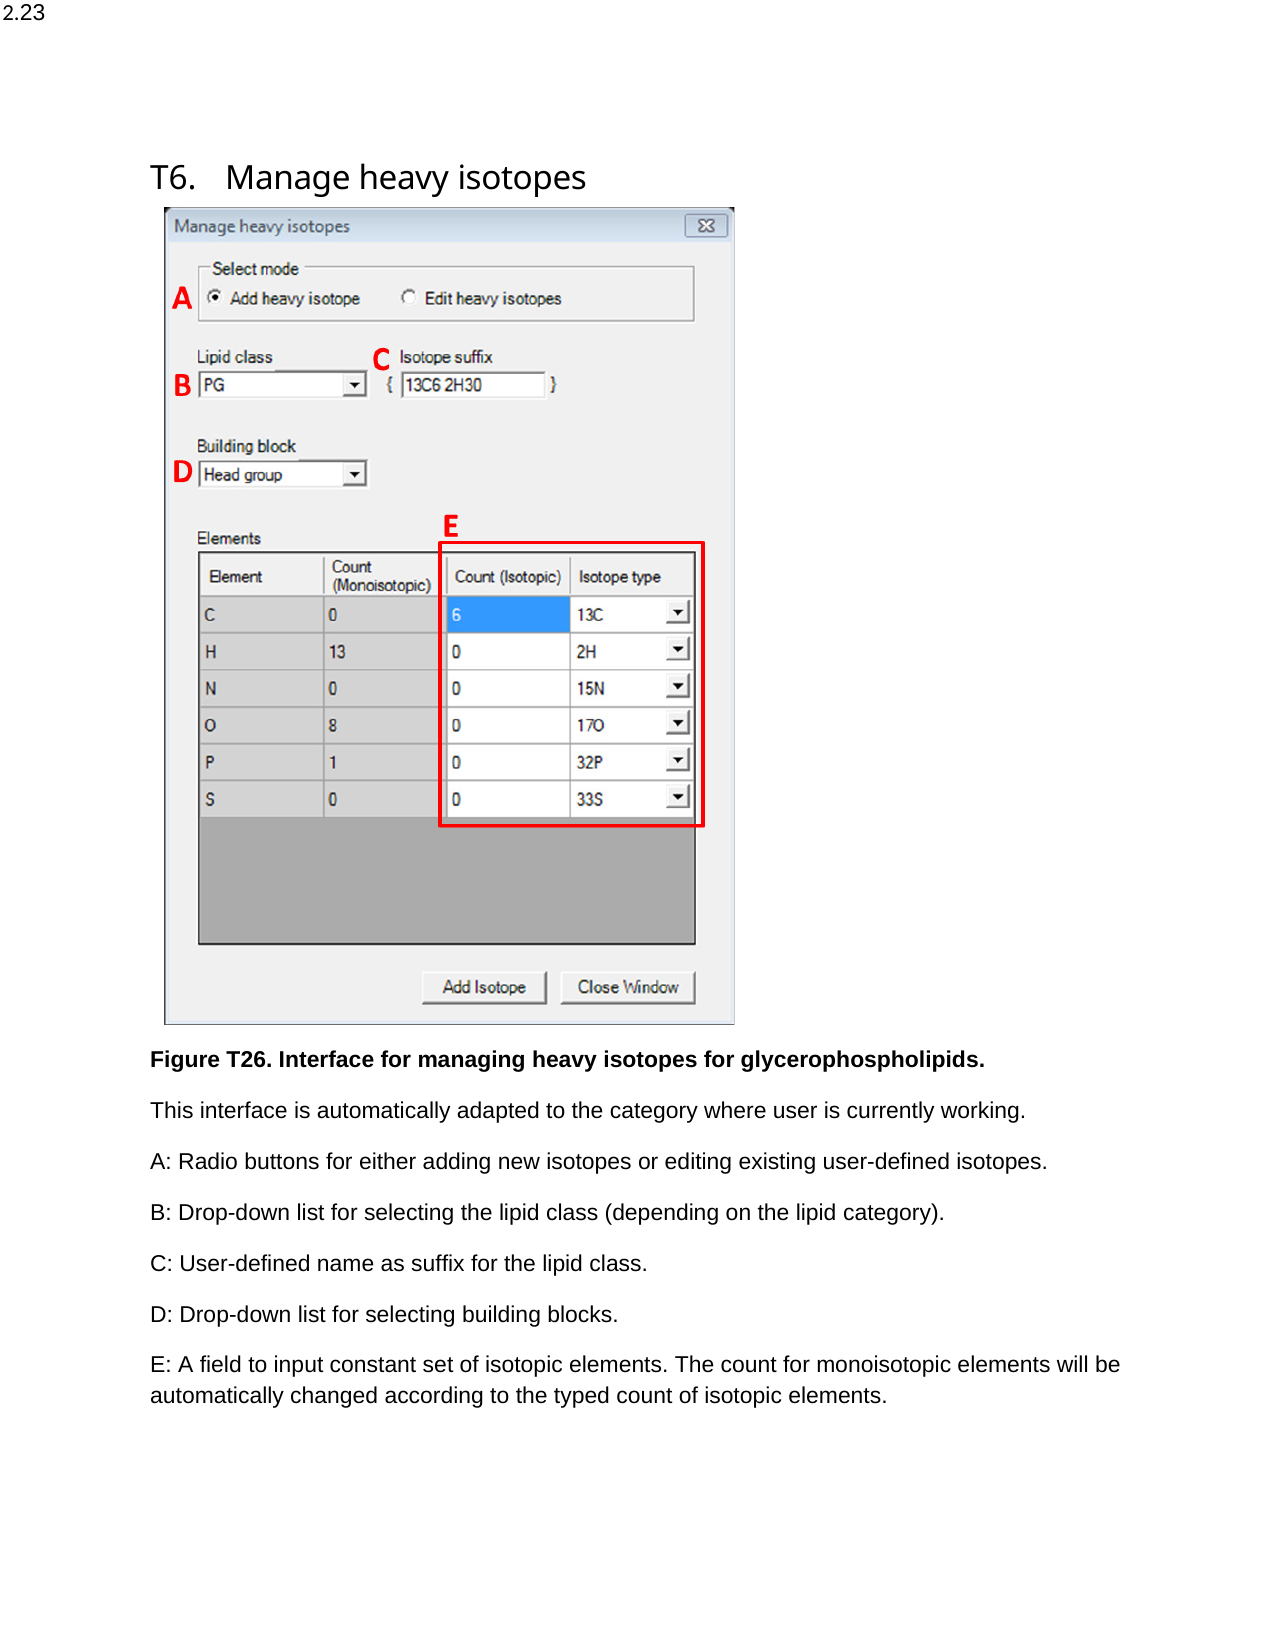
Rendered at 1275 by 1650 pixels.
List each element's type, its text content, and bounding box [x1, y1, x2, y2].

subtitle T6. Manage heavy isotopes [150, 154, 1150, 199]
text C: User-defined name as suffix for the lipid class. D: Drop-down list for selecting building blocks. [150, 1250, 650, 1327]
text E: A field to input constant set of isotopic elements. The count for monoisotopic elements will be automatically changed according to the typed count of isotopic elements. [150, 1351, 1150, 1408]
picture [150, 207, 735, 1025]
text This interface is automatically adapted to the category where user is currently working. A: Radio buttons for either adding new isotopes or editing existing user-defined isotopes. B: Drop-down list for selecting the lipid class (depending on the lipid category). [150, 1097, 1048, 1225]
